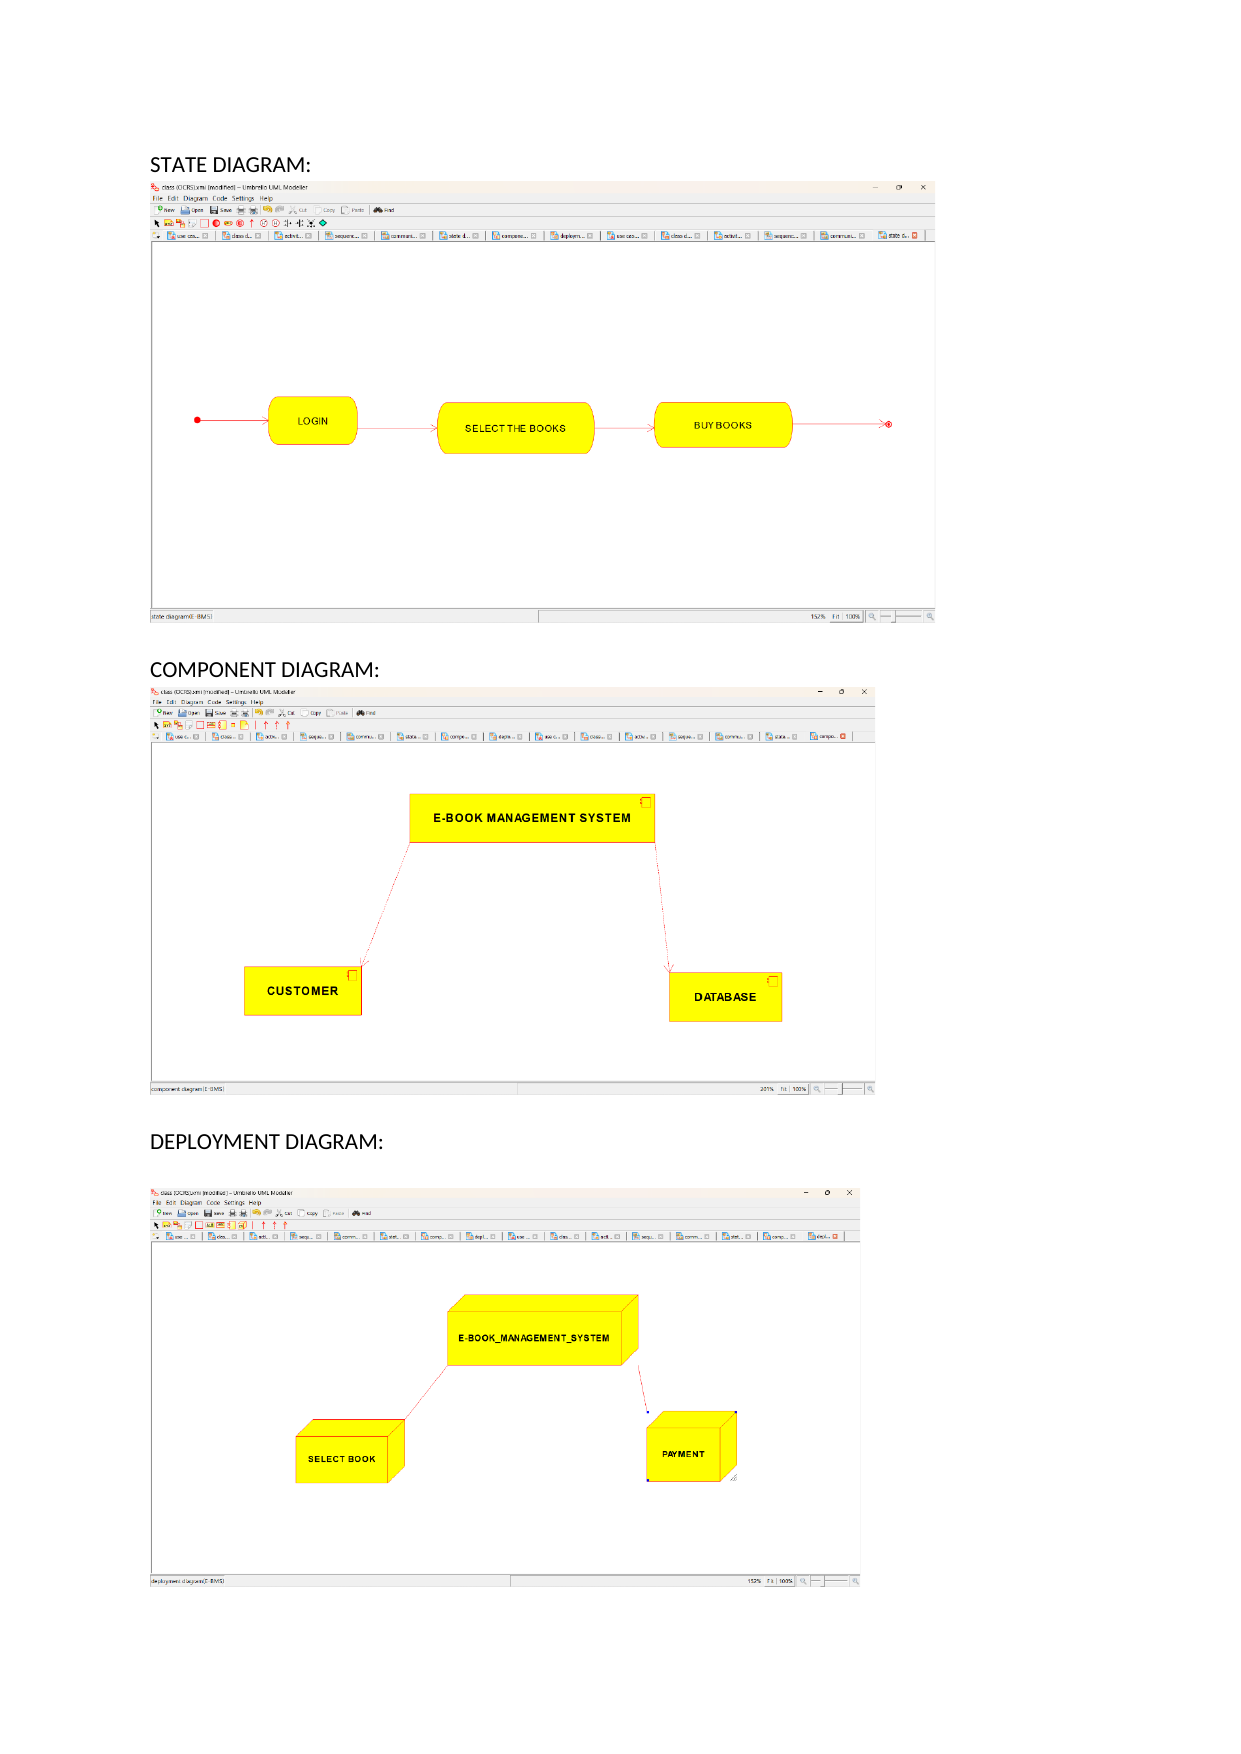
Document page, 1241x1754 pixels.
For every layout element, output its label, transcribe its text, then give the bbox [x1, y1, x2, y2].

text DEPLOYMENT DIAGRAM: [150, 1127, 1090, 1155]
picture [150, 1188, 861, 1587]
picture [150, 687, 876, 1095]
picture [150, 181, 936, 623]
